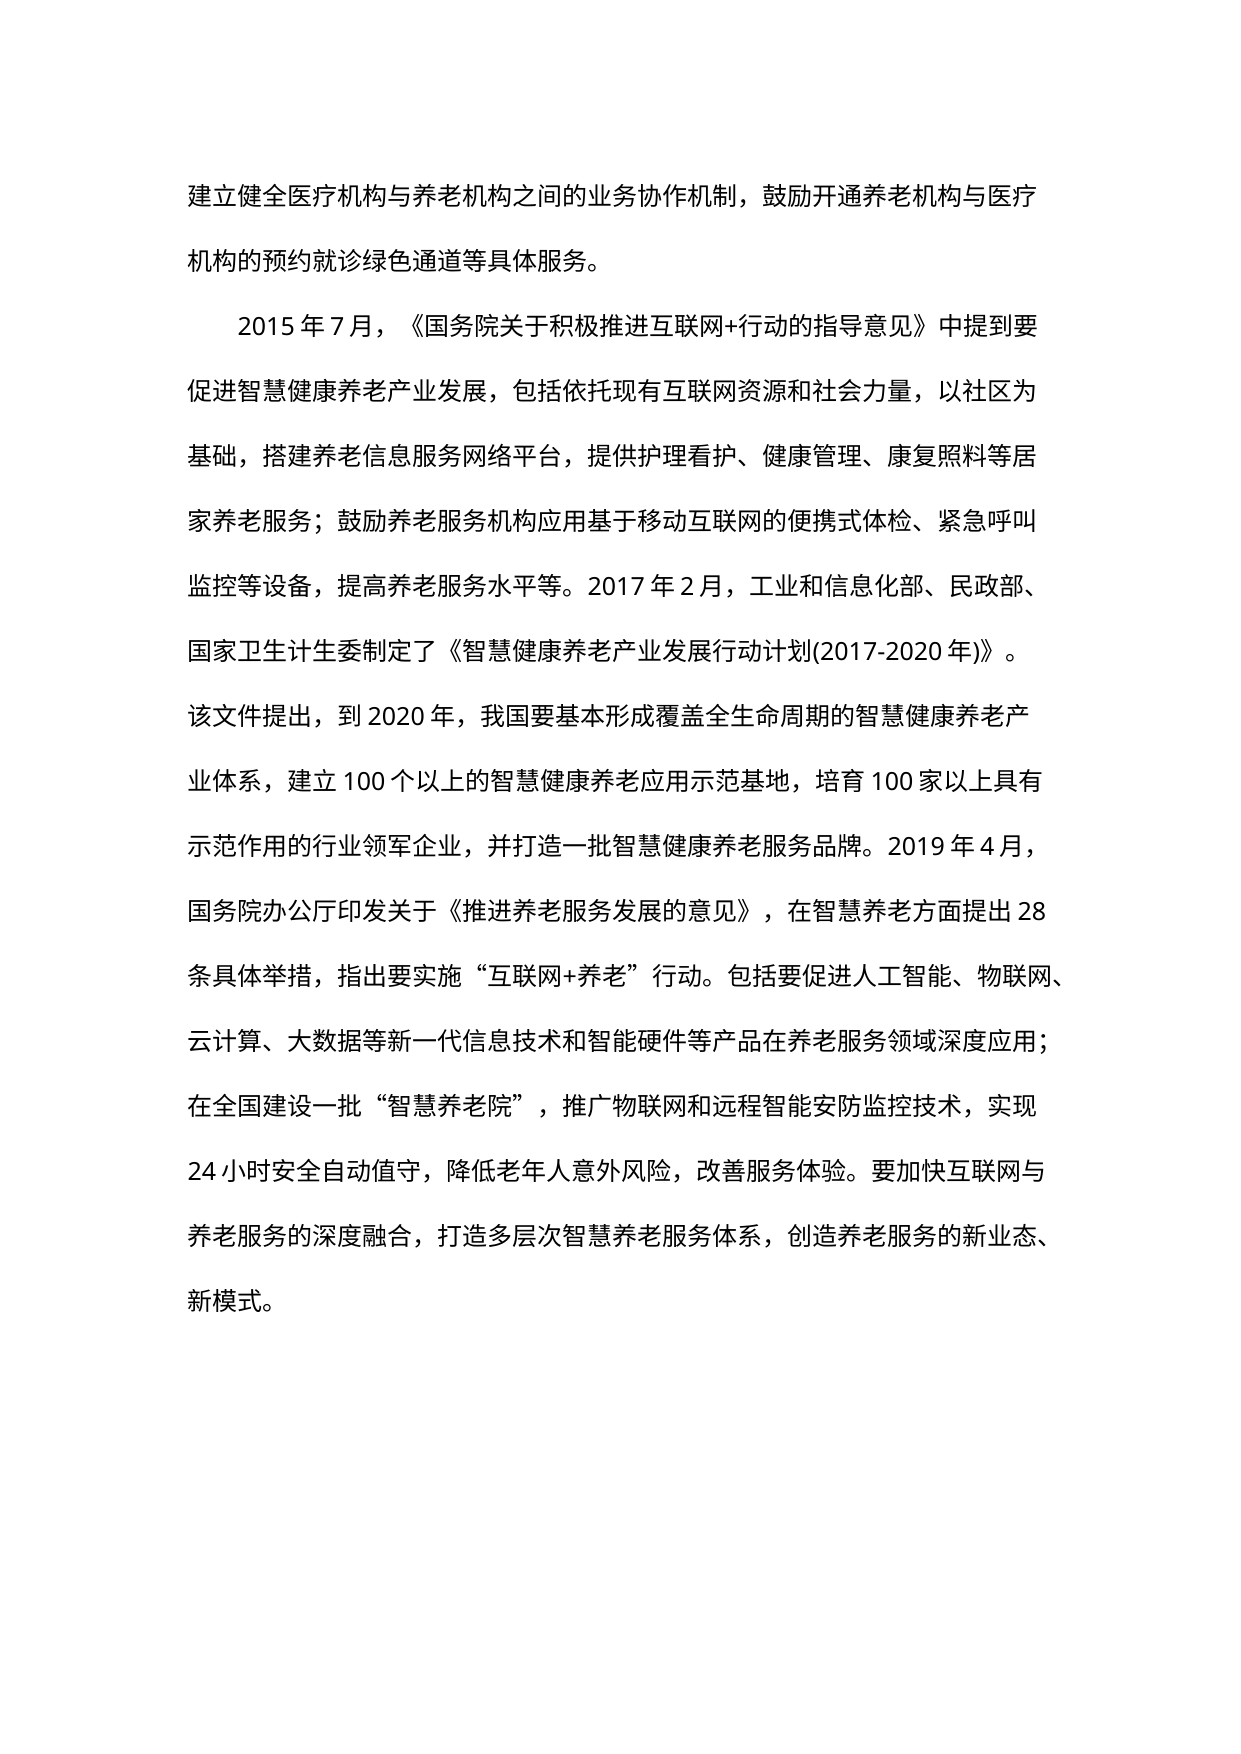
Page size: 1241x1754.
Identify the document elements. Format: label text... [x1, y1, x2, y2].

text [187, 162, 1053, 292]
text 2015年7月，《国务院关于积极推进互联网+行动的指导意见》中提到要促进智慧健康养老产业发展，包括依托现有互联网资源和社会力量，以社区为基础，搭建养老信息服务网络平台，提供护理看护、健康管理、康复照料等居家养老服务；鼓励养老服务机构应用基于移动互联网的便携式体检、紧急呼叫监控等设备，提高养老服务水平等。2017年2月，工业和信息化部、民政部、国家卫生计生委制定了《智慧健康养老产业发展行动计划(2017-2020年)》。该文件提出，到2020年，我国要基本形成覆盖全生命周期的智慧健康养老产业体系，建立100个以上的智慧健康养老应用示范基地，培育100家以上具有示范作用的行业领军企业，并打造一批智慧健康养老服务品牌。2019年4月，国务院办公厅印发关于《推进养老服务发展的意见》，在智慧养老方面提出28条具体举措，指出要实施“互联网+养老”行动。包括要促进人工智能、物联网、云计算、大数据等新一代信息技术和智能硬件等产品在养老服务领域深度应用；在全国建设一批“智慧养老院”，推广物联网和远程智能安防监控技术，实现24小时安全自动值守，降低老年人意外风险，改善服务体验。要加快互联网与养老服务的深度融合，打造多层次智慧养老服务体系，创造养老服务的新业态、新模式。 [187, 292, 1053, 1332]
